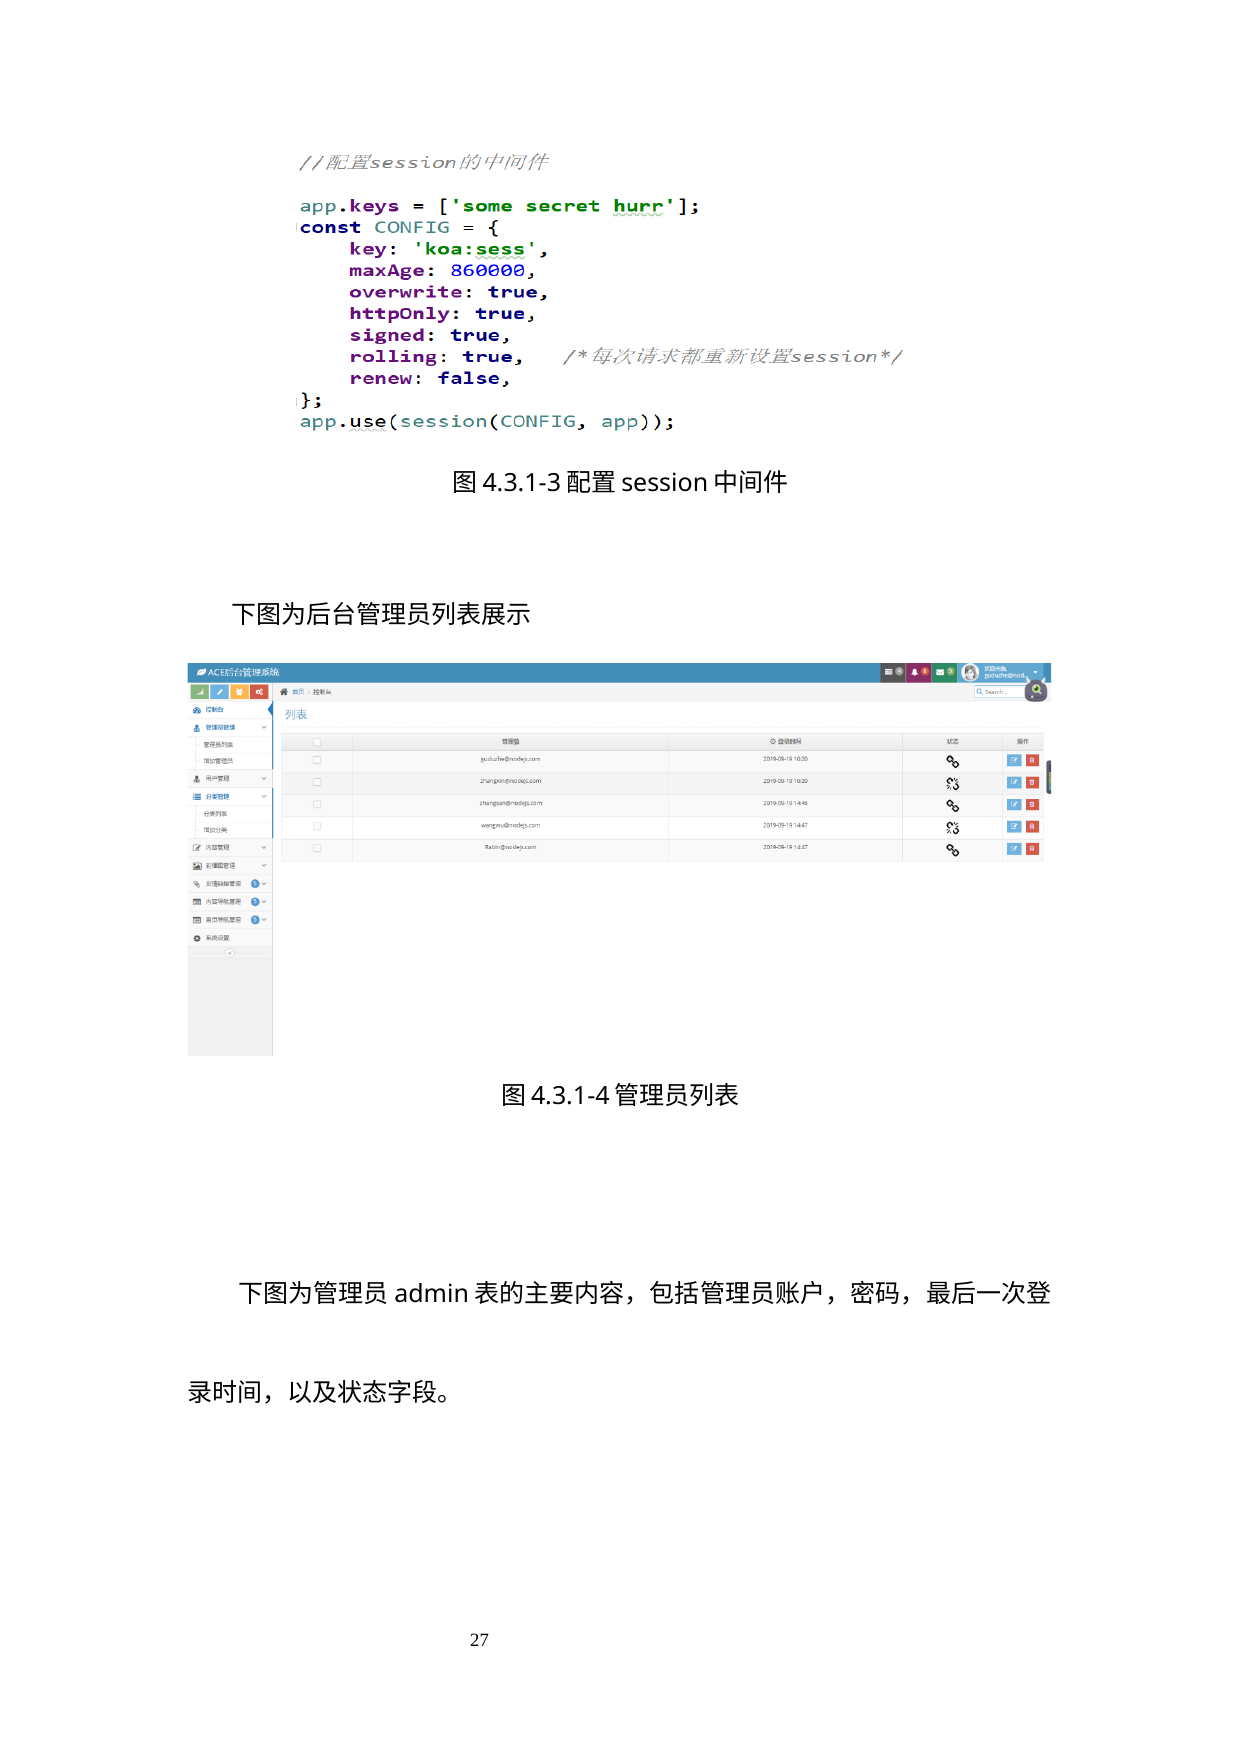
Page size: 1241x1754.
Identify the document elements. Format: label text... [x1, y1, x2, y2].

list 下图为后台管理员列表展示 [187, 580, 1053, 646]
list 下图为管理员admin表的主要内容，包括管理员账户，密码，最后一次登录时间，以及状态字段。 [187, 1258, 1053, 1423]
picture [295, 150, 945, 446]
list 图4.3.1-3配置session中间件 [187, 448, 1053, 514]
picture [187, 663, 1052, 1056]
list 图4.3.1-4管理员列表 [187, 1060, 1053, 1126]
